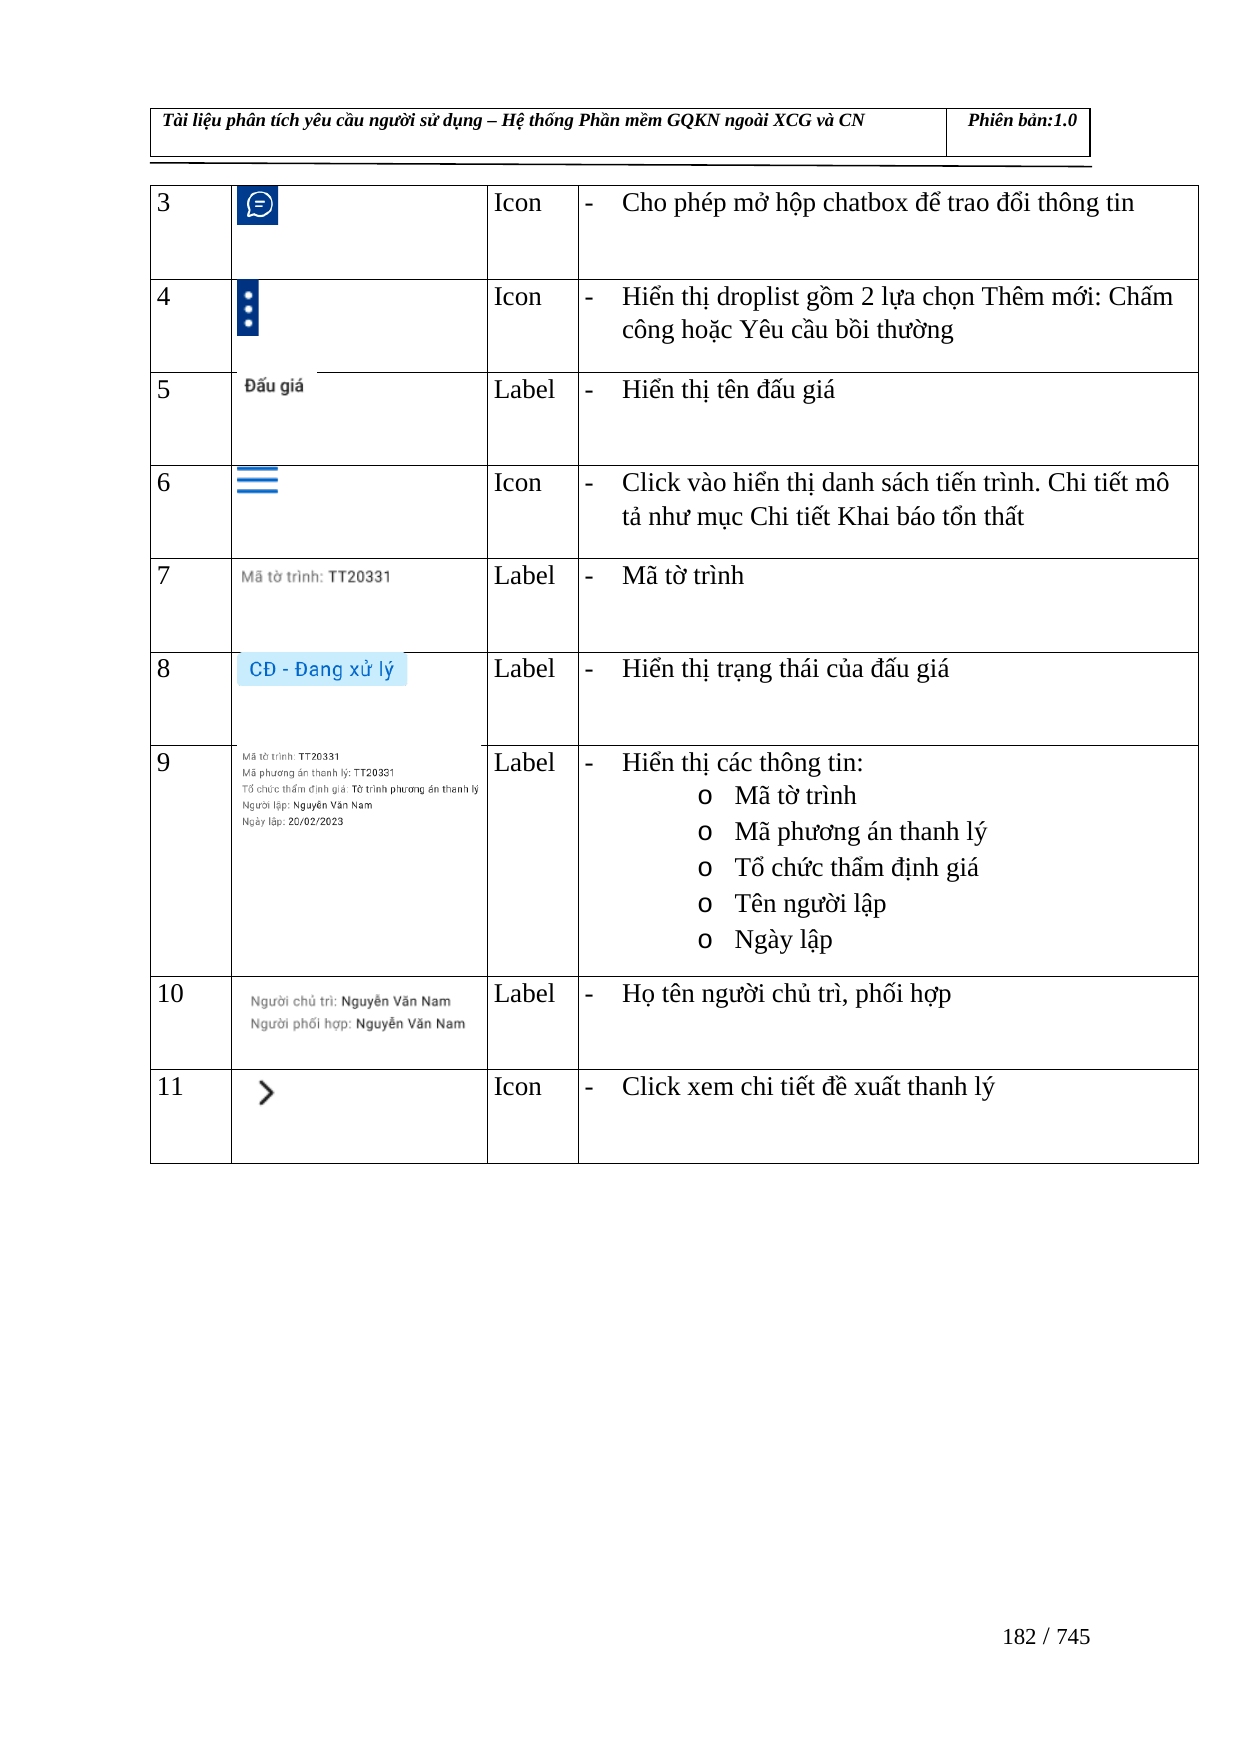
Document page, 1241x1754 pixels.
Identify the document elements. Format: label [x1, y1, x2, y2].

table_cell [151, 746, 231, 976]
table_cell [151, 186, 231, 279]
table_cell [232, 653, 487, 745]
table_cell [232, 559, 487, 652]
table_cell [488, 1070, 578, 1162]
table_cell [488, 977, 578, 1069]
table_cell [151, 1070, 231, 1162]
picture [237, 559, 404, 589]
picture [237, 466, 279, 494]
picture [237, 186, 279, 225]
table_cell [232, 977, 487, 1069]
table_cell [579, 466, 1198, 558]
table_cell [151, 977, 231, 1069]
picture [237, 652, 408, 686]
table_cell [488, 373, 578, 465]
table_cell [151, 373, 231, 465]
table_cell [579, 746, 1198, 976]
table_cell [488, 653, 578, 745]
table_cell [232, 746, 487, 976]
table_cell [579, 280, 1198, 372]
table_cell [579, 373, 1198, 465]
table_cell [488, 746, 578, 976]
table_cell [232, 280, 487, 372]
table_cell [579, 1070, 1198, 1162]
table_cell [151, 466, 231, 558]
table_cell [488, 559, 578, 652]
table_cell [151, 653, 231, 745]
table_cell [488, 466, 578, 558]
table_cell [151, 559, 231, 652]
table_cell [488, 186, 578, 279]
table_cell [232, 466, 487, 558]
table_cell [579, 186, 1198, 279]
picture [237, 279, 259, 336]
picture [237, 745, 482, 830]
picture [237, 977, 482, 1041]
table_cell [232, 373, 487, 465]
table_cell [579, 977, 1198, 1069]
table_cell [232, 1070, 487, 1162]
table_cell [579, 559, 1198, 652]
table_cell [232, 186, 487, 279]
picture [237, 372, 317, 402]
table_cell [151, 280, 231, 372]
picture [237, 1070, 294, 1124]
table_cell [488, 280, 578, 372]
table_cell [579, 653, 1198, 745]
